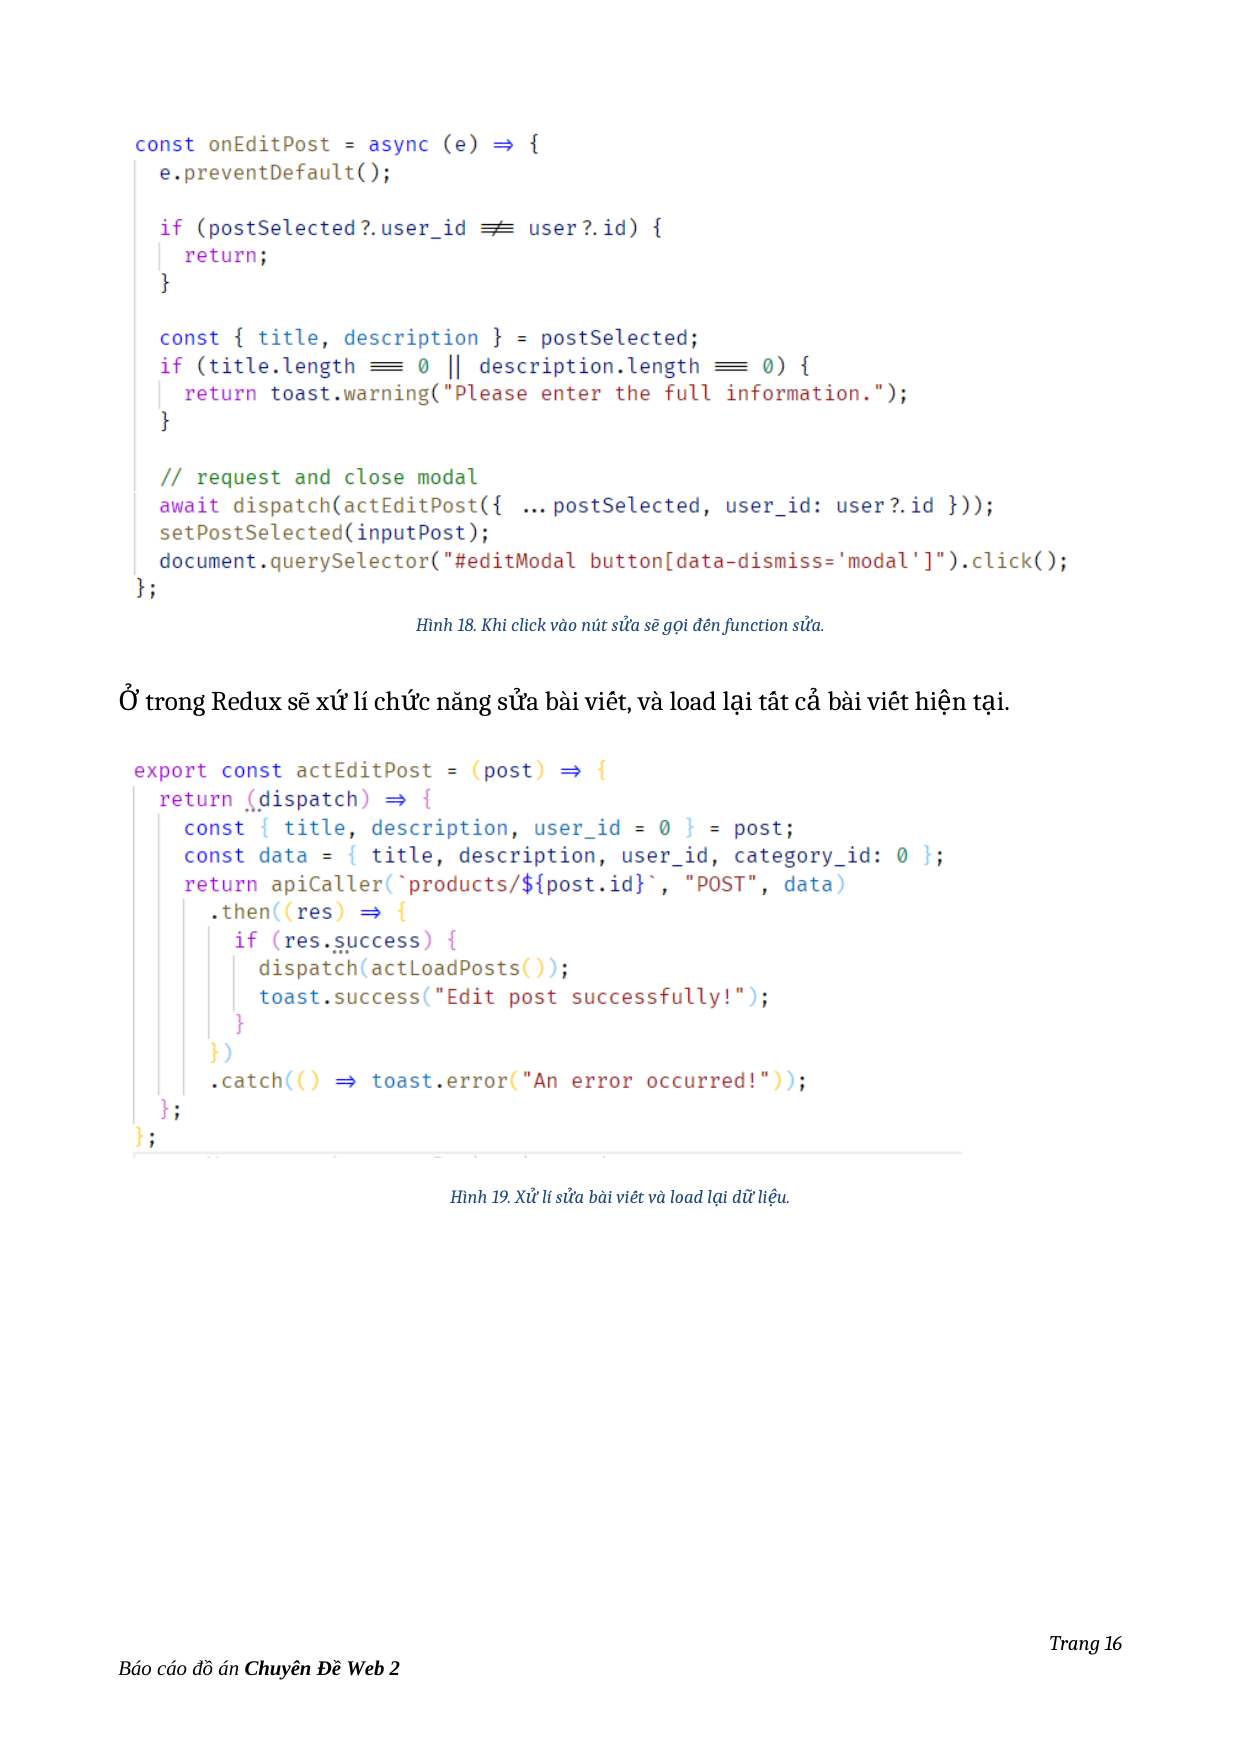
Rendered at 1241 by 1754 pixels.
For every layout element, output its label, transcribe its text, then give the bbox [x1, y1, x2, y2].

text Hình 19. Xử lí sửa bài viết và load lại dữ liệu. [118, 1187, 1122, 1208]
text Hình 18. Khi click vào nút sửa sẽ gọi đến function sửa. [118, 614, 1122, 636]
picture [118, 118, 1121, 615]
picture [118, 745, 962, 1158]
text Ở trong Redux sẽ xứ lí chức năng sửa bài viết, và load lại tất cả bài viết hiện tại. [118, 686, 1122, 717]
